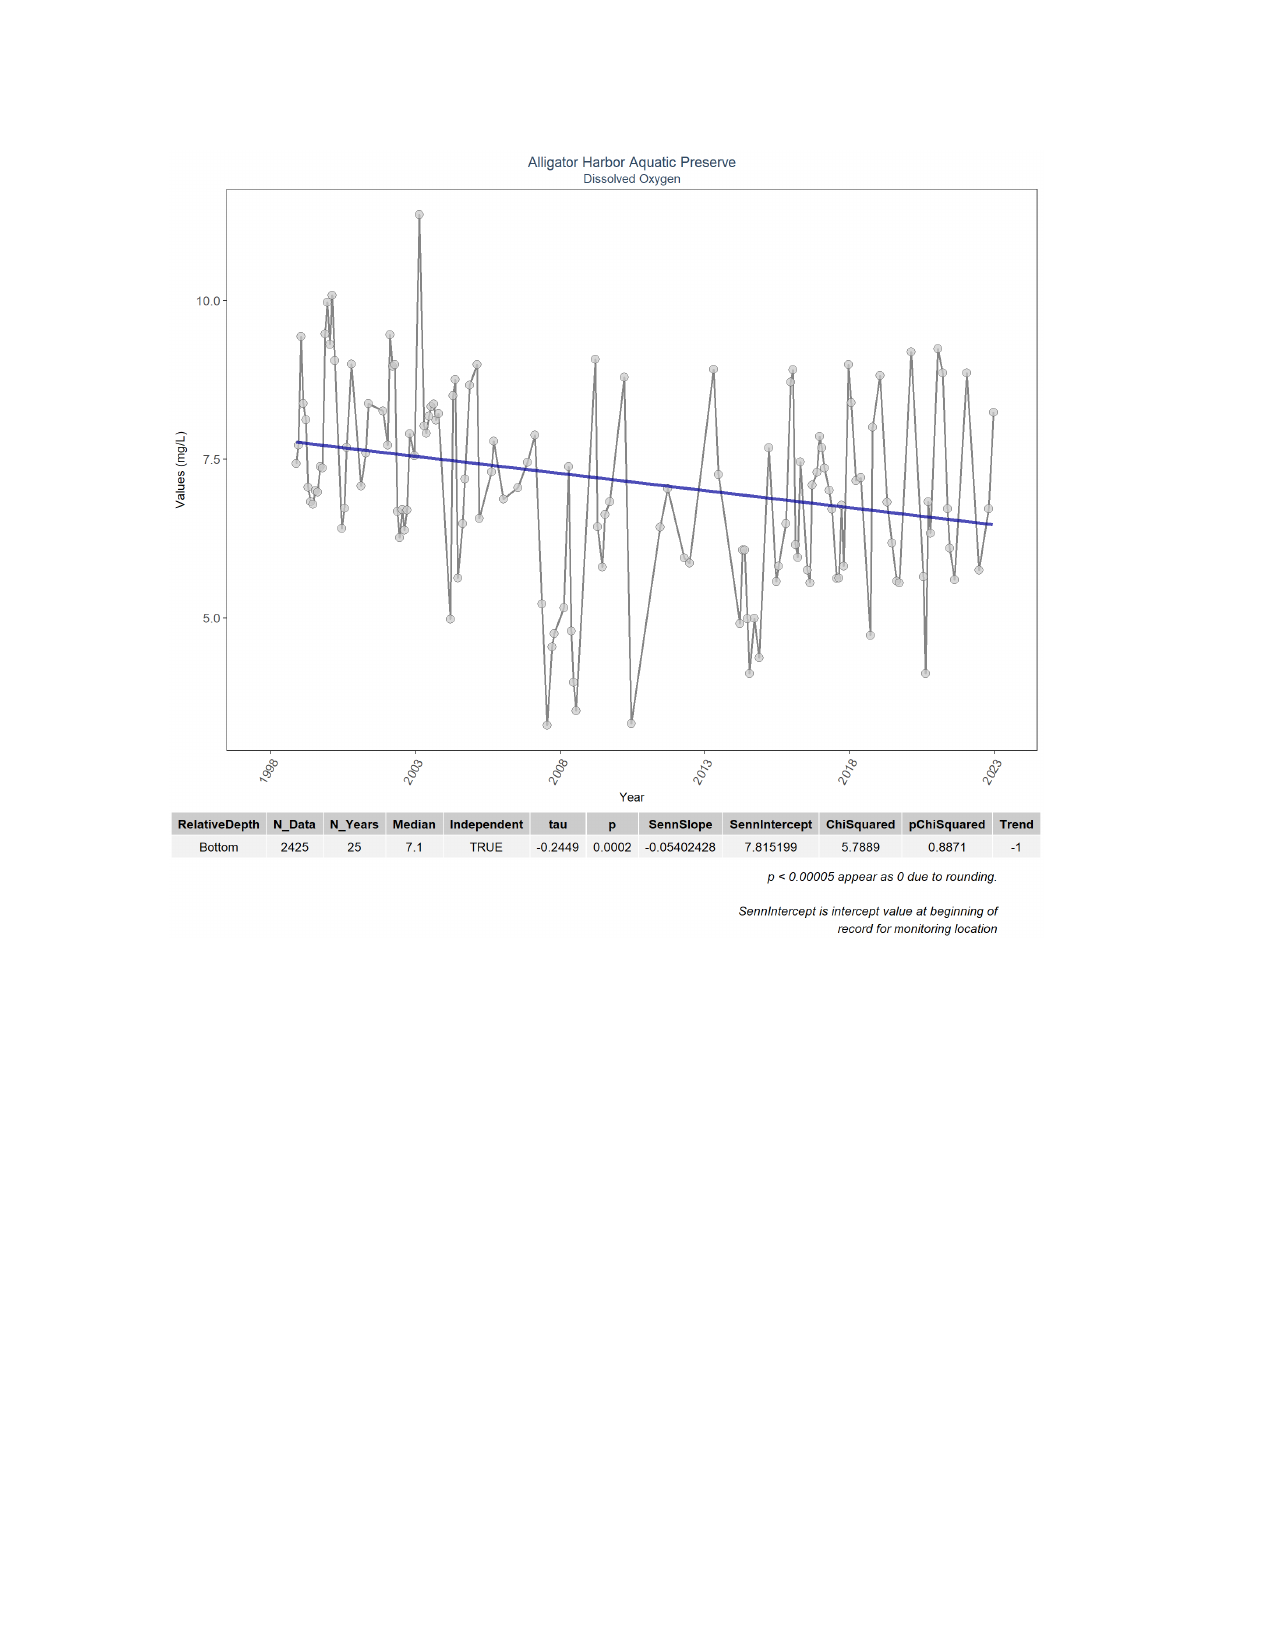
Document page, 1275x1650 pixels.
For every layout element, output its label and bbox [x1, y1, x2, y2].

picture [168, 150, 1044, 938]
